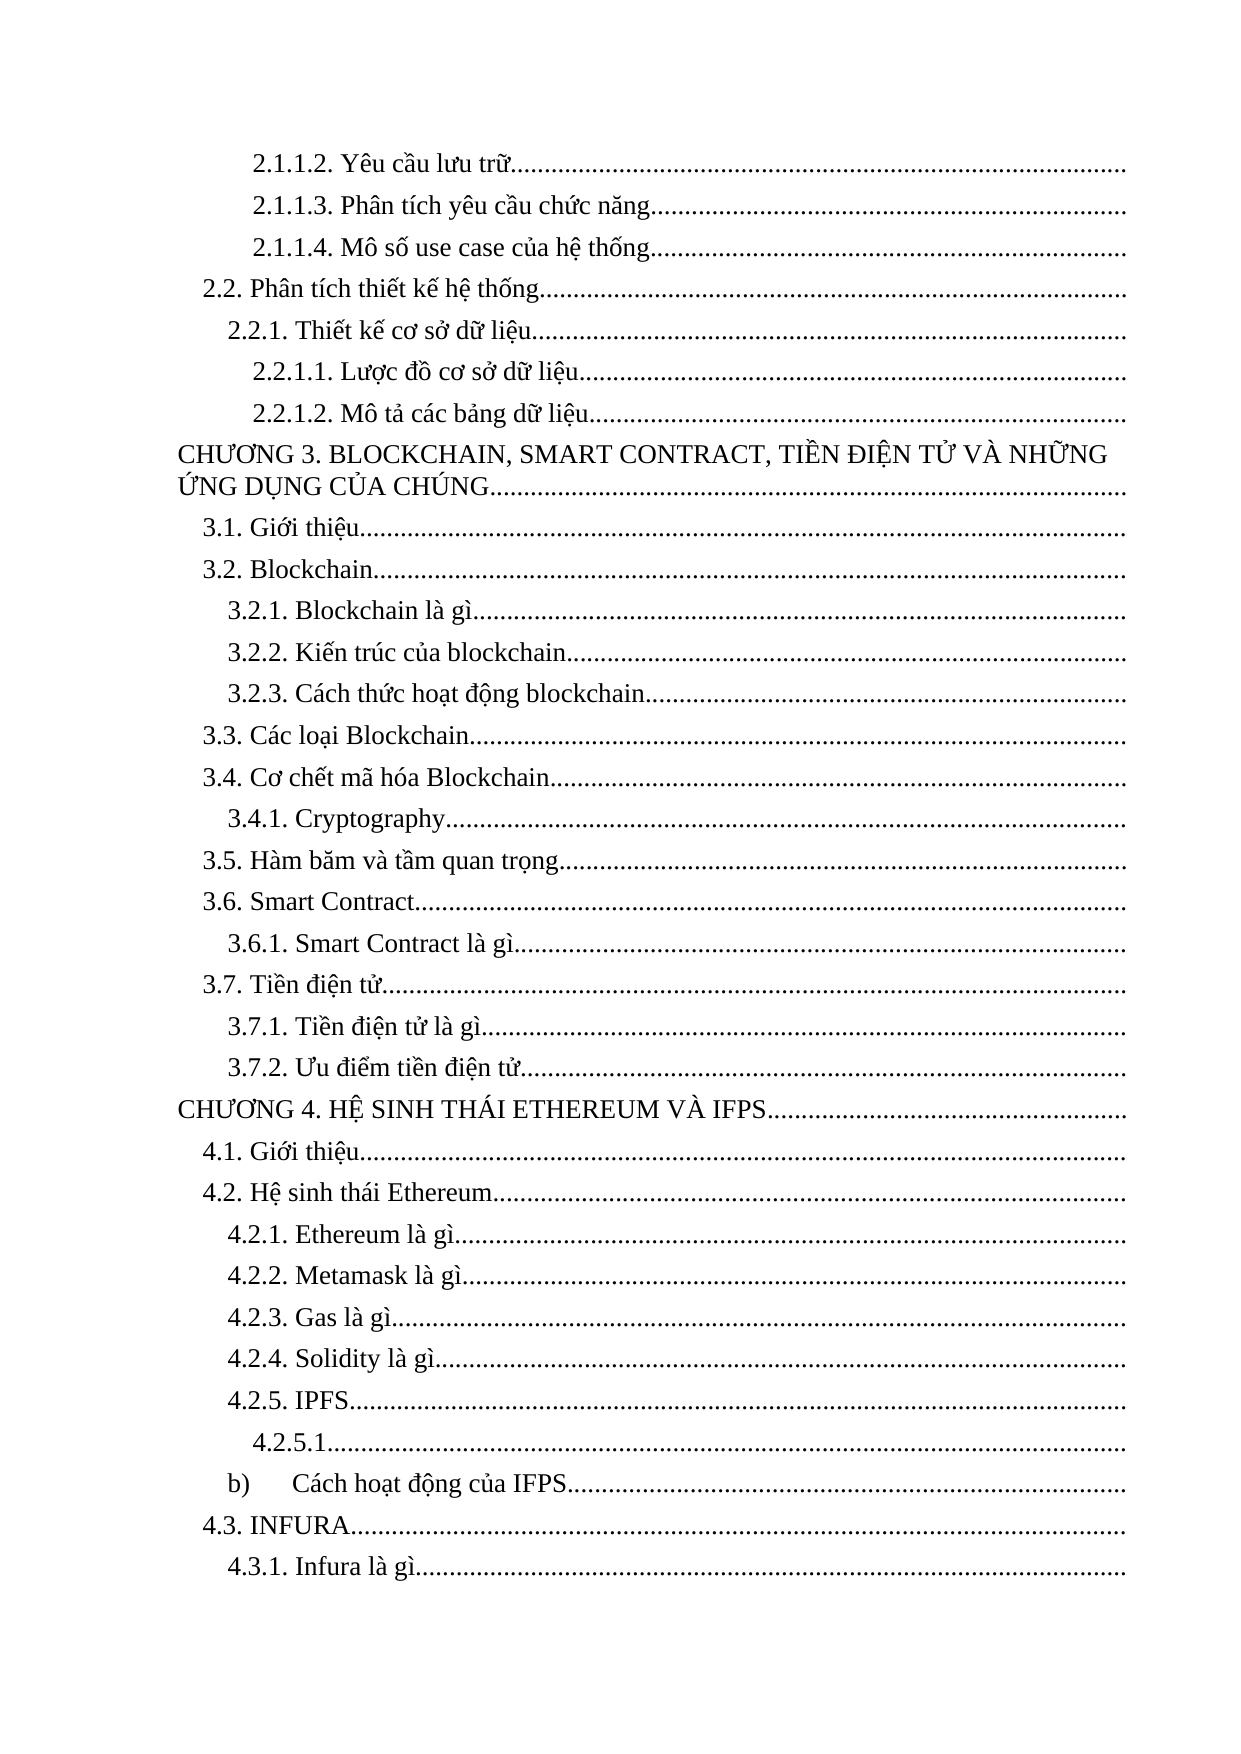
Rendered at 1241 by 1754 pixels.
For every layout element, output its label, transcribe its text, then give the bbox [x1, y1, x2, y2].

text 4.2. Hệ sinh thái Ethereum 36 [202, 1176, 1122, 1207]
text 4.2.5. IPFS 39 [227, 1384, 1122, 1415]
text 4.2.4. Solidity là gì 38 [227, 1342, 1122, 1374]
text 3.1. Giới thiệu 25 [202, 511, 1122, 542]
text 3.4. Cơ chết mã hóa Blockchain 30 [202, 761, 1122, 792]
text 3.5. Hàm băm và tầm quan trọng 32 [202, 844, 1122, 875]
text CHƯƠNG 4. HỆ SINH THÁI ETHEREUM VÀ IFPS 36 [177, 1093, 1122, 1124]
text 4.2.5.1. 39 [252, 1426, 1122, 1457]
text 2.2. Phân tích thiết kế hệ thống 18 [202, 272, 1122, 303]
text 4.3.1. Infura là gì 40 [227, 1550, 1122, 1581]
text 4.1. Giới thiệu 36 [202, 1135, 1122, 1166]
text 4.2.1. Ethereum là gì 36 [227, 1218, 1122, 1249]
text 3.7. Tiền điện tử 34 [202, 968, 1122, 999]
text 2.2.1.2. Mô tả các bảng dữ liệu 19 [252, 397, 1122, 428]
text CHƯƠNG 3. BLOCKCHAIN, SMART CONTRACT, TIỀN ĐIỆN TỬ VÀ NHỮNG ỨNG DỤNG CỦA CHÚNG 25 [177, 438, 1122, 501]
text 3.6.1. Smart Contract là gì 33 [227, 927, 1122, 958]
text 3.2.3. Cách thức hoạt động blockchain 28 [227, 677, 1122, 709]
text 4.2.3. Gas là gì 37 [227, 1301, 1122, 1332]
text 3.4.1. Cryptography 30 [227, 802, 1122, 833]
text 3.7.2. Ưu điểm tiền điện tử 34 [227, 1052, 1122, 1083]
text 2.2.1.1. Lược đồ cơ sở dữ liệu 18 [252, 355, 1122, 387]
text 2.1.1.3. Phân tích yêu cầu chức năng 12 [252, 189, 1122, 220]
text 3.2.2. Kiến trúc của blockchain 27 [227, 636, 1122, 667]
text 3.2. Blockchain 25 [202, 553, 1122, 584]
text 3.6. Smart Contract 33 [202, 885, 1122, 916]
text 4.2.2. Metamask là gì 36 [227, 1259, 1122, 1291]
text 4.3. INFURA 40 [202, 1509, 1122, 1540]
text 3.3. Các loại Blockchain 29 [202, 719, 1122, 750]
text 3.2.1. Blockchain là gì 25 [227, 594, 1122, 626]
text b) Cách hoạt động của IFPS 39 [227, 1467, 1122, 1498]
text 2.1.1.2. Yêu cầu lưu trữ 11 [252, 148, 1122, 179]
text 2.2.1. Thiết kế cơ sở dữ liệu 18 [227, 314, 1122, 345]
text 2.1.1.4. Mô số use case của hệ thống 12 [252, 231, 1122, 262]
text 3.7.1. Tiền điện tử là gì 34 [227, 1010, 1122, 1041]
